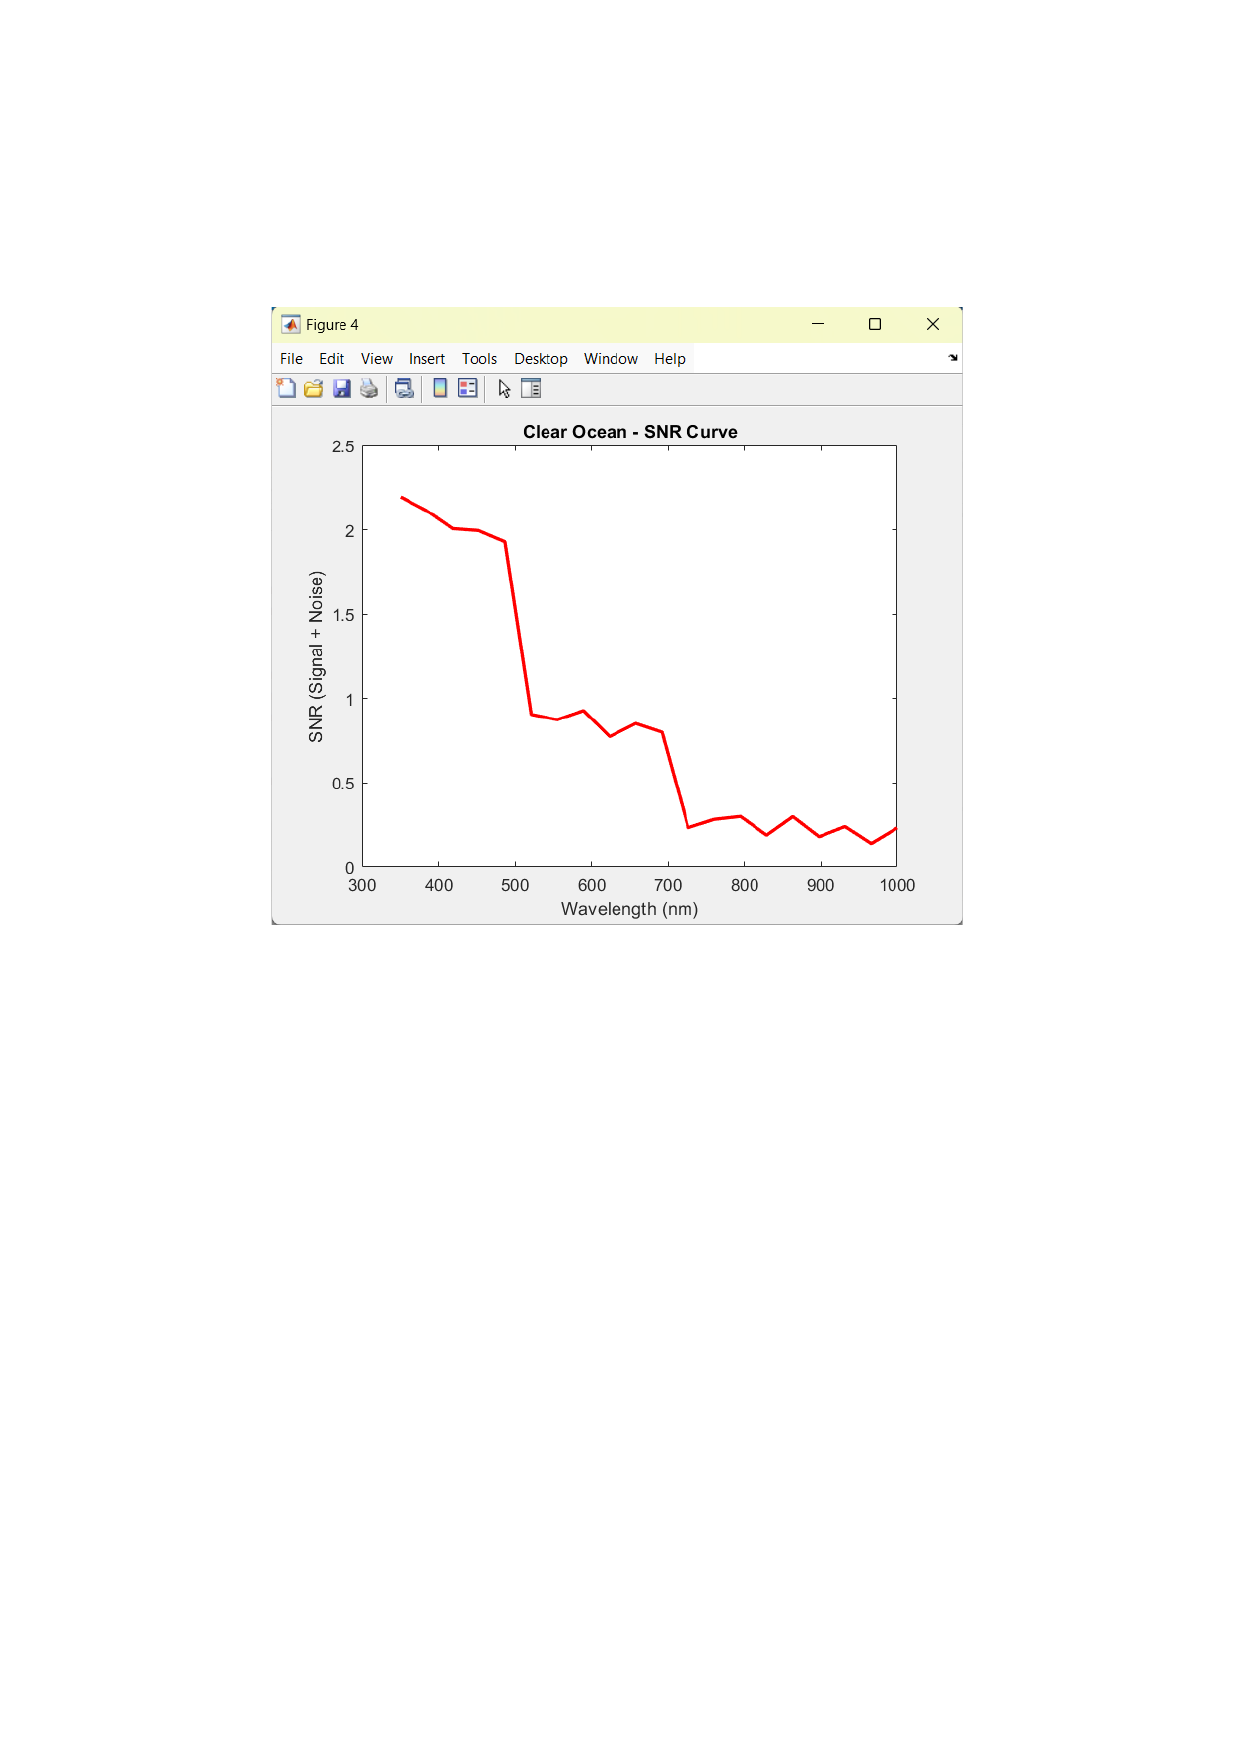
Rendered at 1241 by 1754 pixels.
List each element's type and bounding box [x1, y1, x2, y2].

picture [271, 307, 963, 925]
